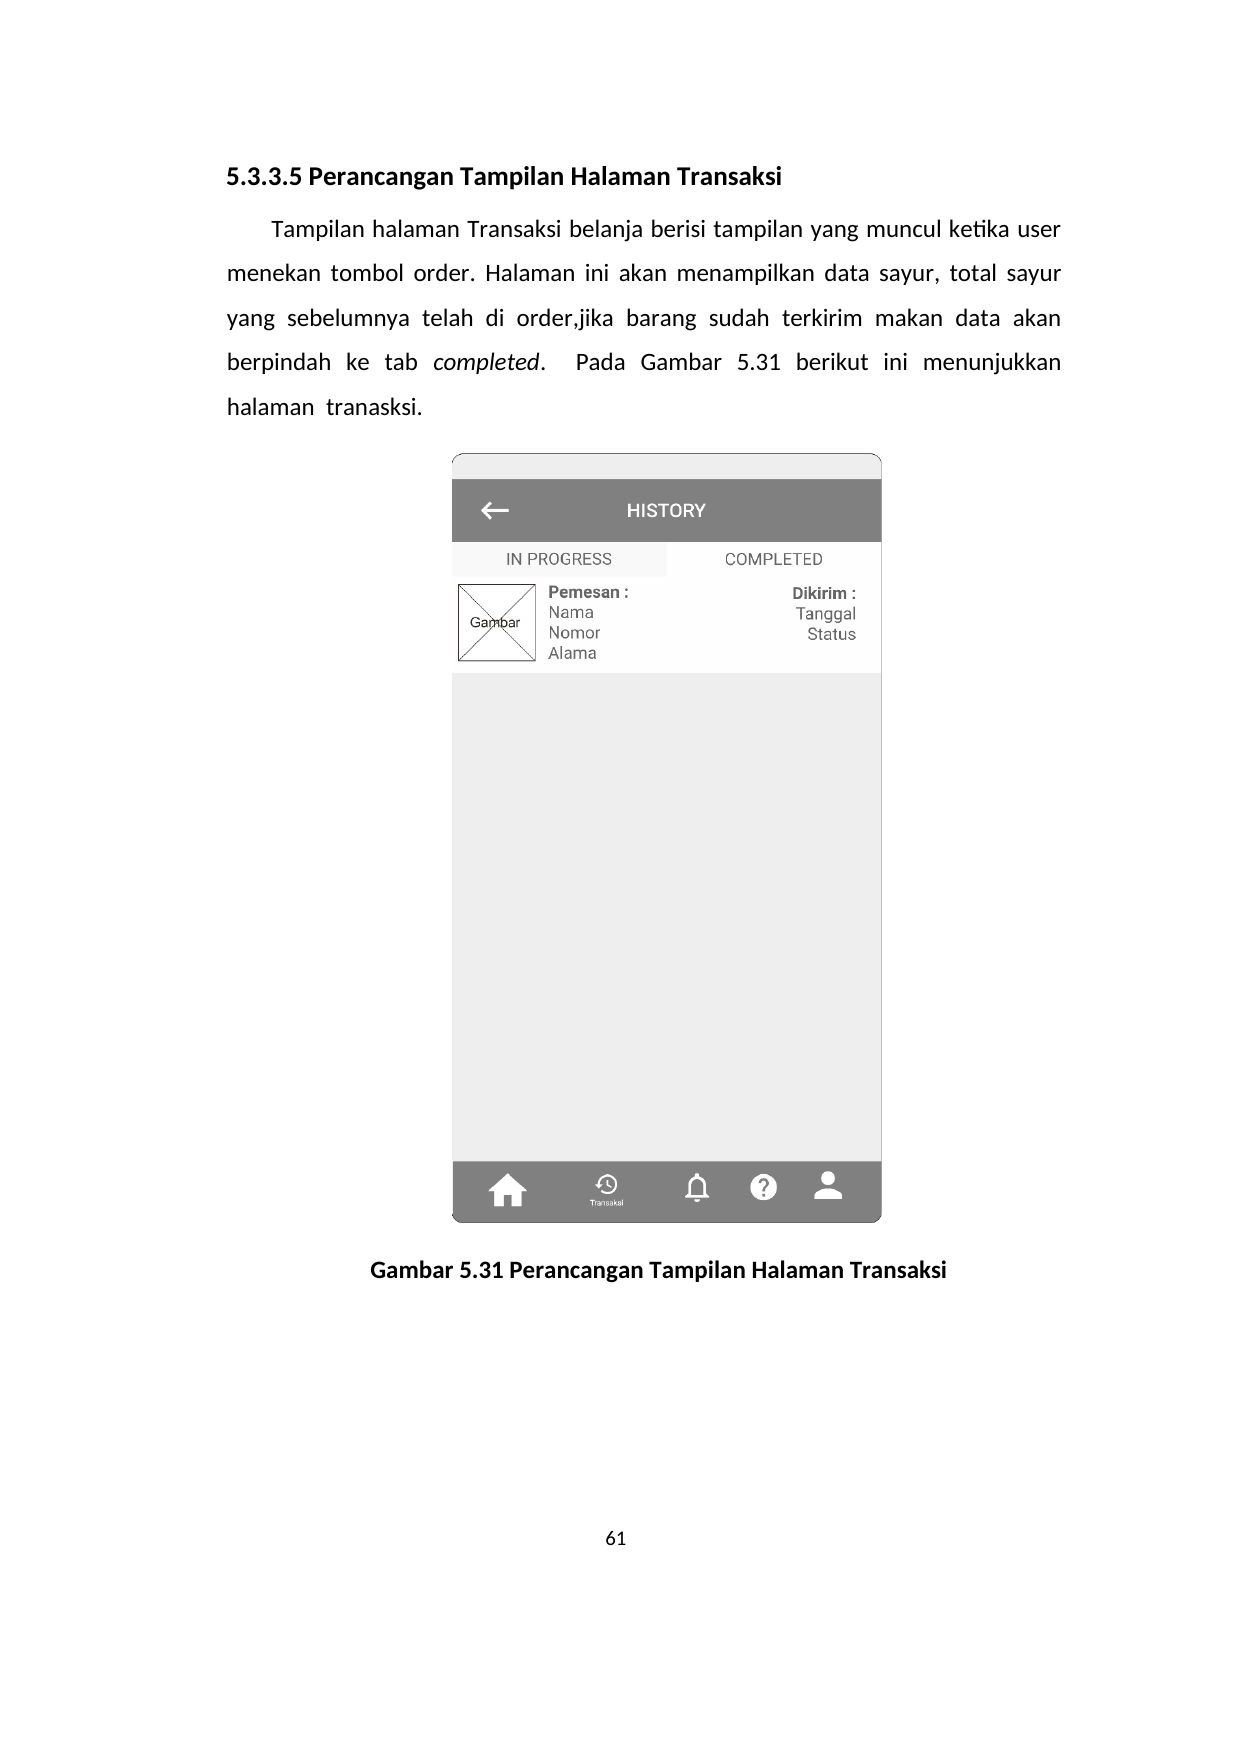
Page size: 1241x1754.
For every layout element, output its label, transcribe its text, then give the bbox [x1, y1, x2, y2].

subtitle Gambar 5.31 Perancangan Tampilan Halaman Transaksi [226, 1254, 1092, 1284]
text Tampilan halaman Transaksi belanja berisi tampilan yang muncul ketika user menekan tombol order. Halaman ini akan menampilkan data sayur, total sayur yang sebelumnya telah di order,jika barang sudah terkirim makan data akan berpindah ke tab completed. Pada Gambar 5.31 berikut ini menunjukkan halaman tranasksi. [227, 213, 1062, 422]
subtitle 5.3.3.5 Perancangan Tampilan Halaman Transaksi [226, 159, 1092, 192]
picture [452, 453, 882, 1223]
